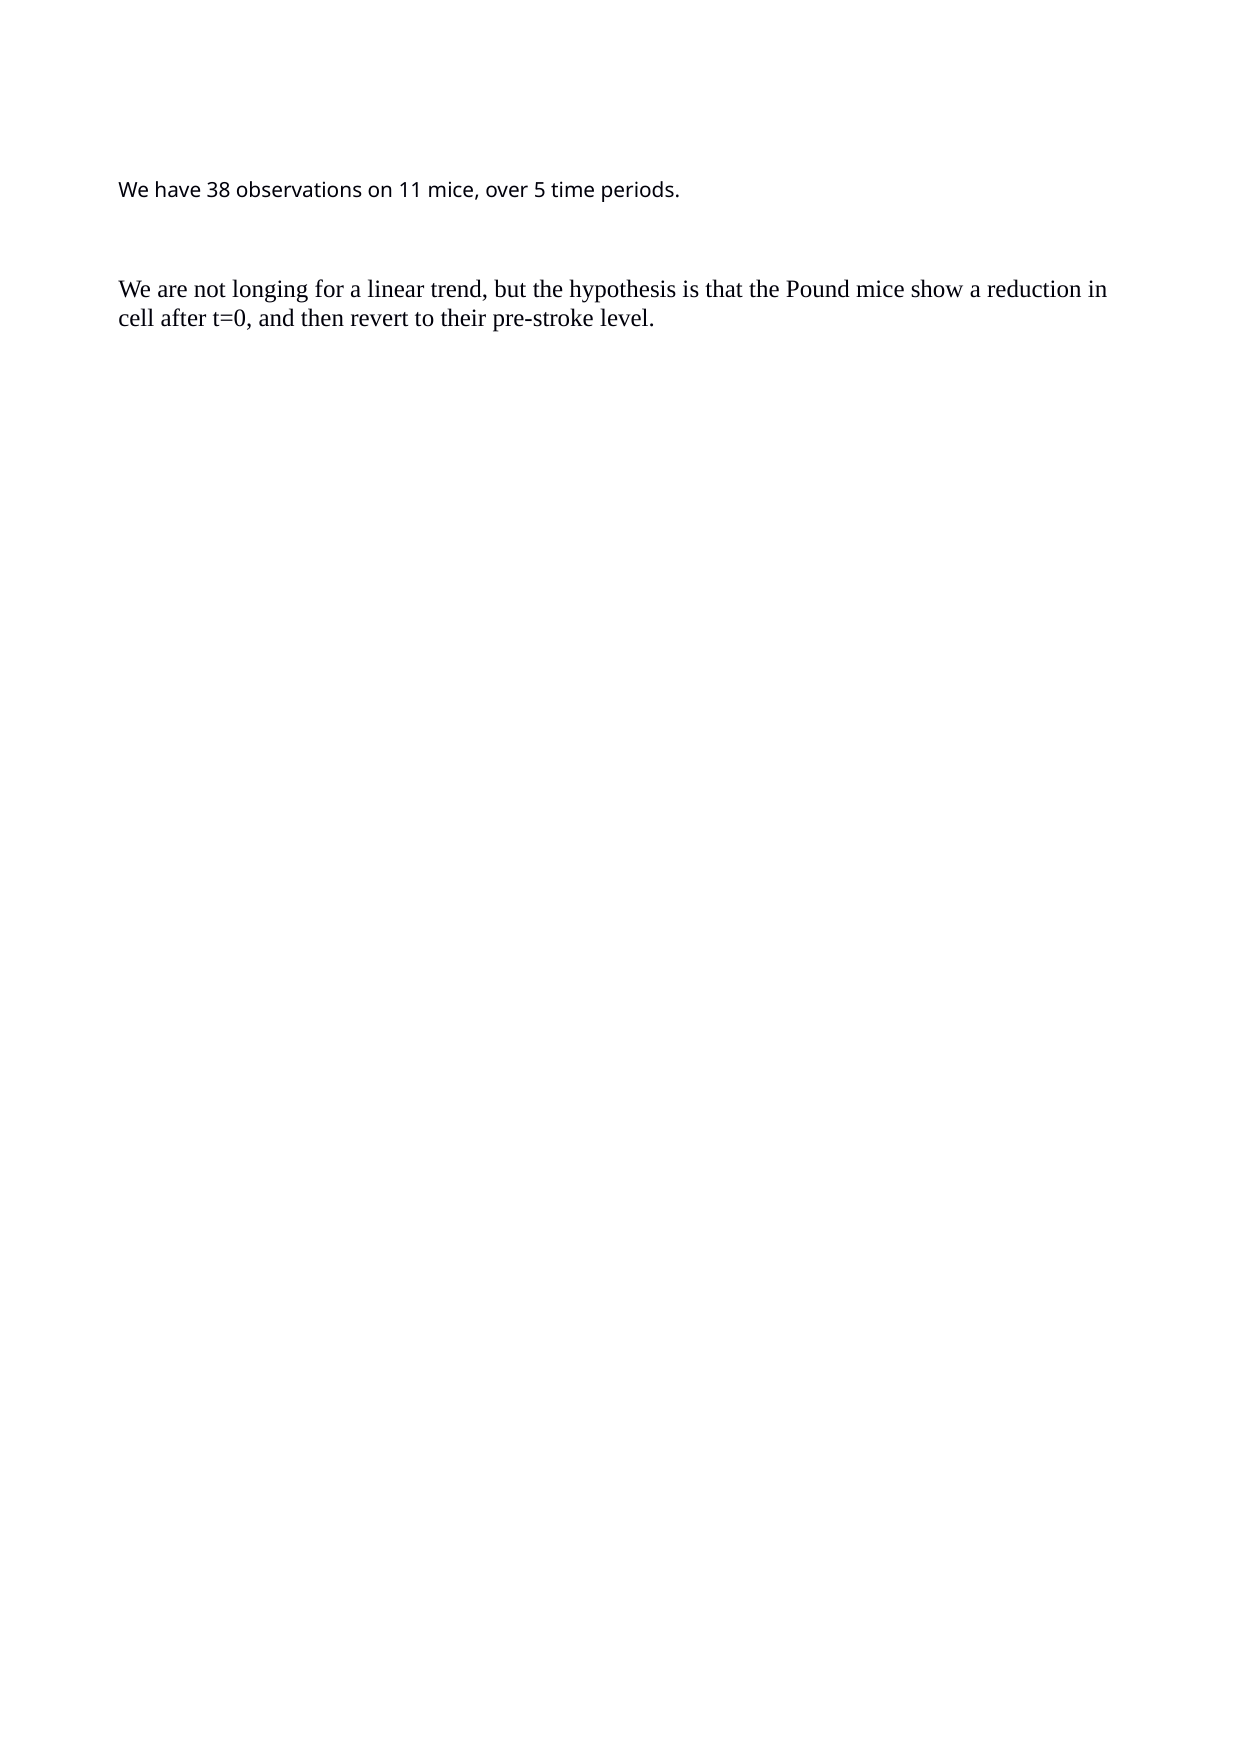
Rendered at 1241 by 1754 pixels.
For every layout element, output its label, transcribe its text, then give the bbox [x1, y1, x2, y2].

text We have 38 observations on 11 mice, over 5 time periods. [118, 175, 1122, 203]
text We are not longing for a linear trend, but the hypothesis is that the Pound mice show a reduction in cell after t=0, and then revert to their pre-stroke level. [118, 274, 1122, 332]
